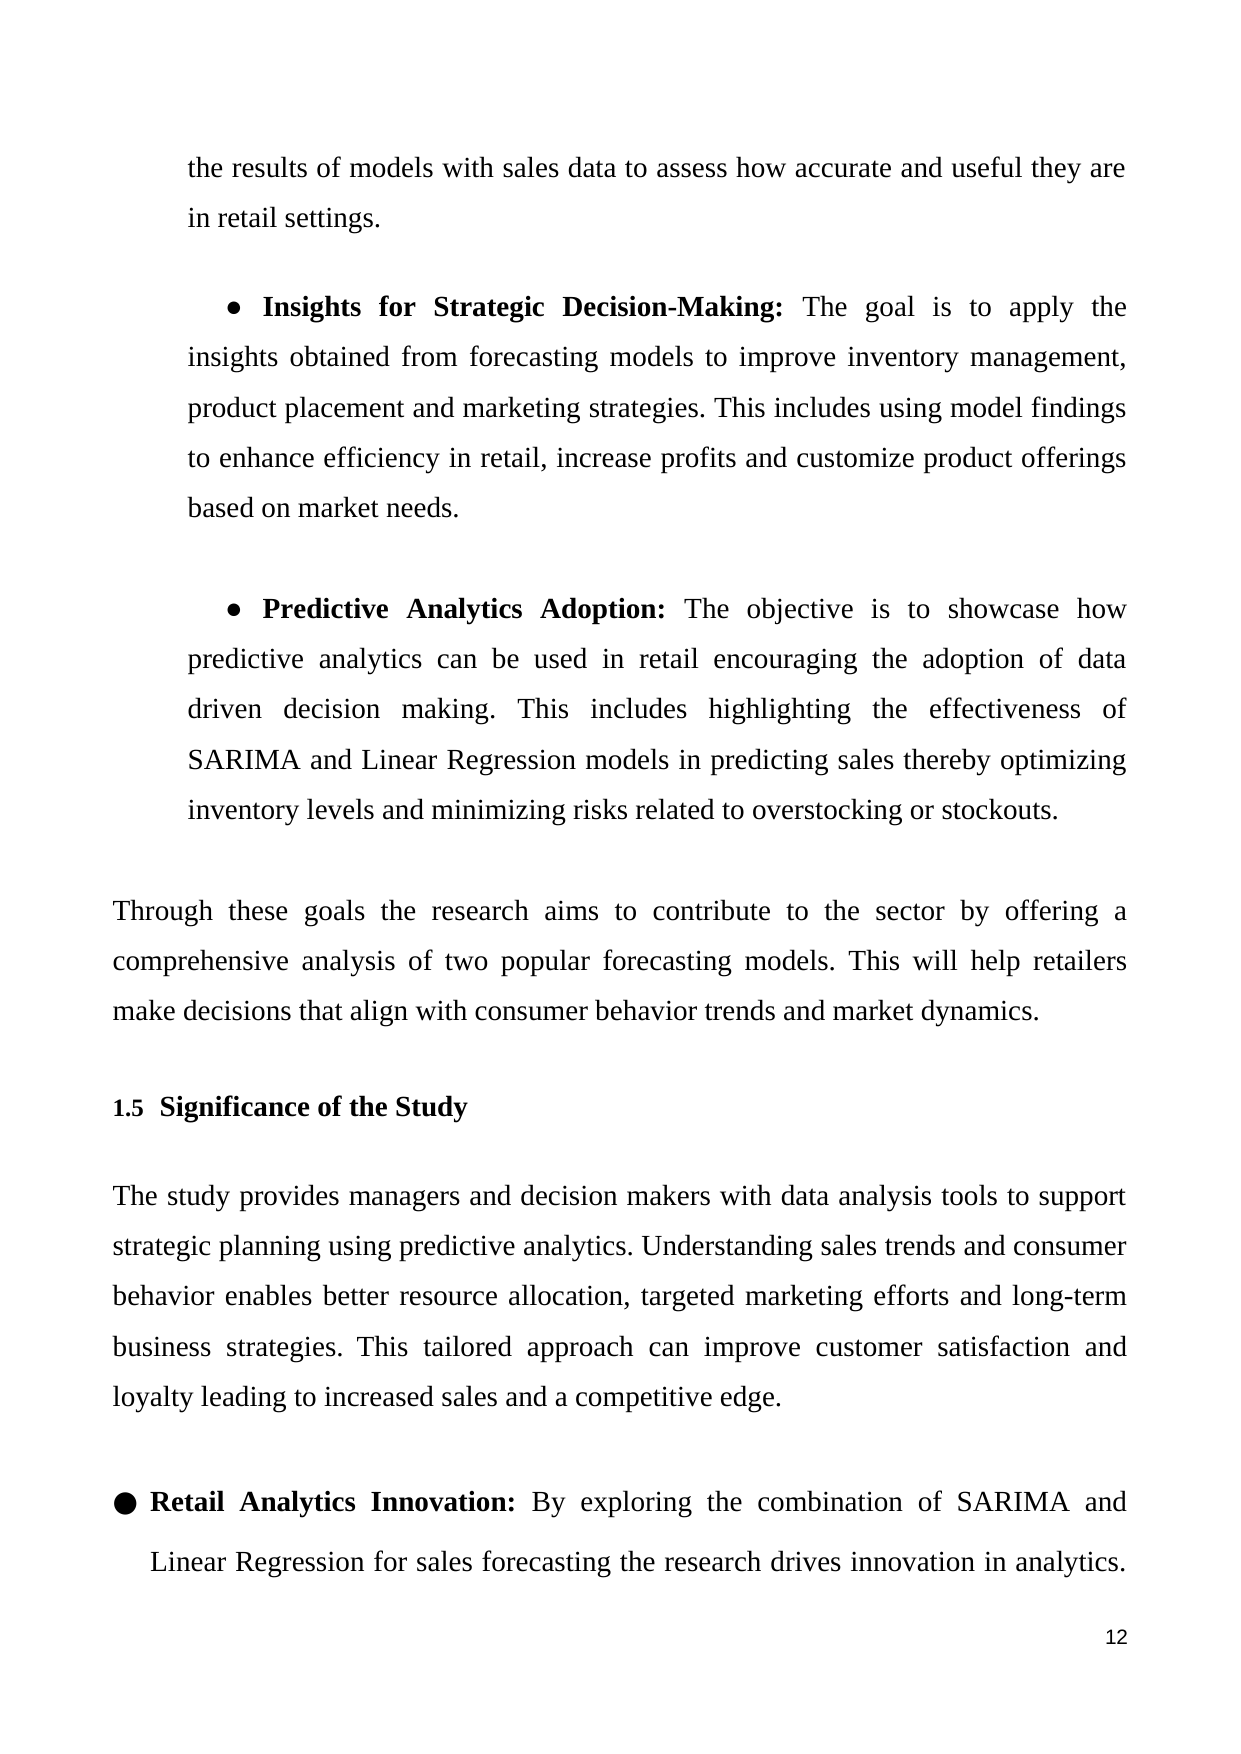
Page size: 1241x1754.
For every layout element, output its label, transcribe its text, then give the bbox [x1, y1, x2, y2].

subtitle Significance of the Study [112, 1081, 1128, 1124]
text The study provides managers and decision makers with data analysis tools to support strategic planning using predictive analytics. Understanding sales trends and consumer behavior enables better resource allocation, targeted marketing efforts and long-term business strategies. This tailored approach can improve customer satisfaction and loyalty leading to increased sales and a competitive edge. [112, 1178, 1128, 1413]
list Predictive Analytics Adoption: The objective is to showcase how predictive analytics can be used in retail encouraging the adoption of data driven decision making. This includes highlighting the effectiveness of SARIMA and Linear Regression models in predicting sales thereby optimizing inventory levels and minimizing risks related to overstocking or stockouts. [187, 591, 1128, 826]
list Insights for Strategic Decision-Making: The goal is to apply the insights obtained from forecasting models to improve inventory management, product placement and marketing strategies. This includes using model findings to enhance efficiency in retail, increase profits and customize product offerings based on market needs. [187, 289, 1128, 524]
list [187, 150, 1128, 234]
text Through these goals the research aims to contribute to the sector by offering a comprehensive analysis of two popular forecasting models. This will help retailers make decisions that align with consumer behavior trends and market dynamics. [112, 893, 1128, 1027]
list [112, 1468, 1128, 1578]
